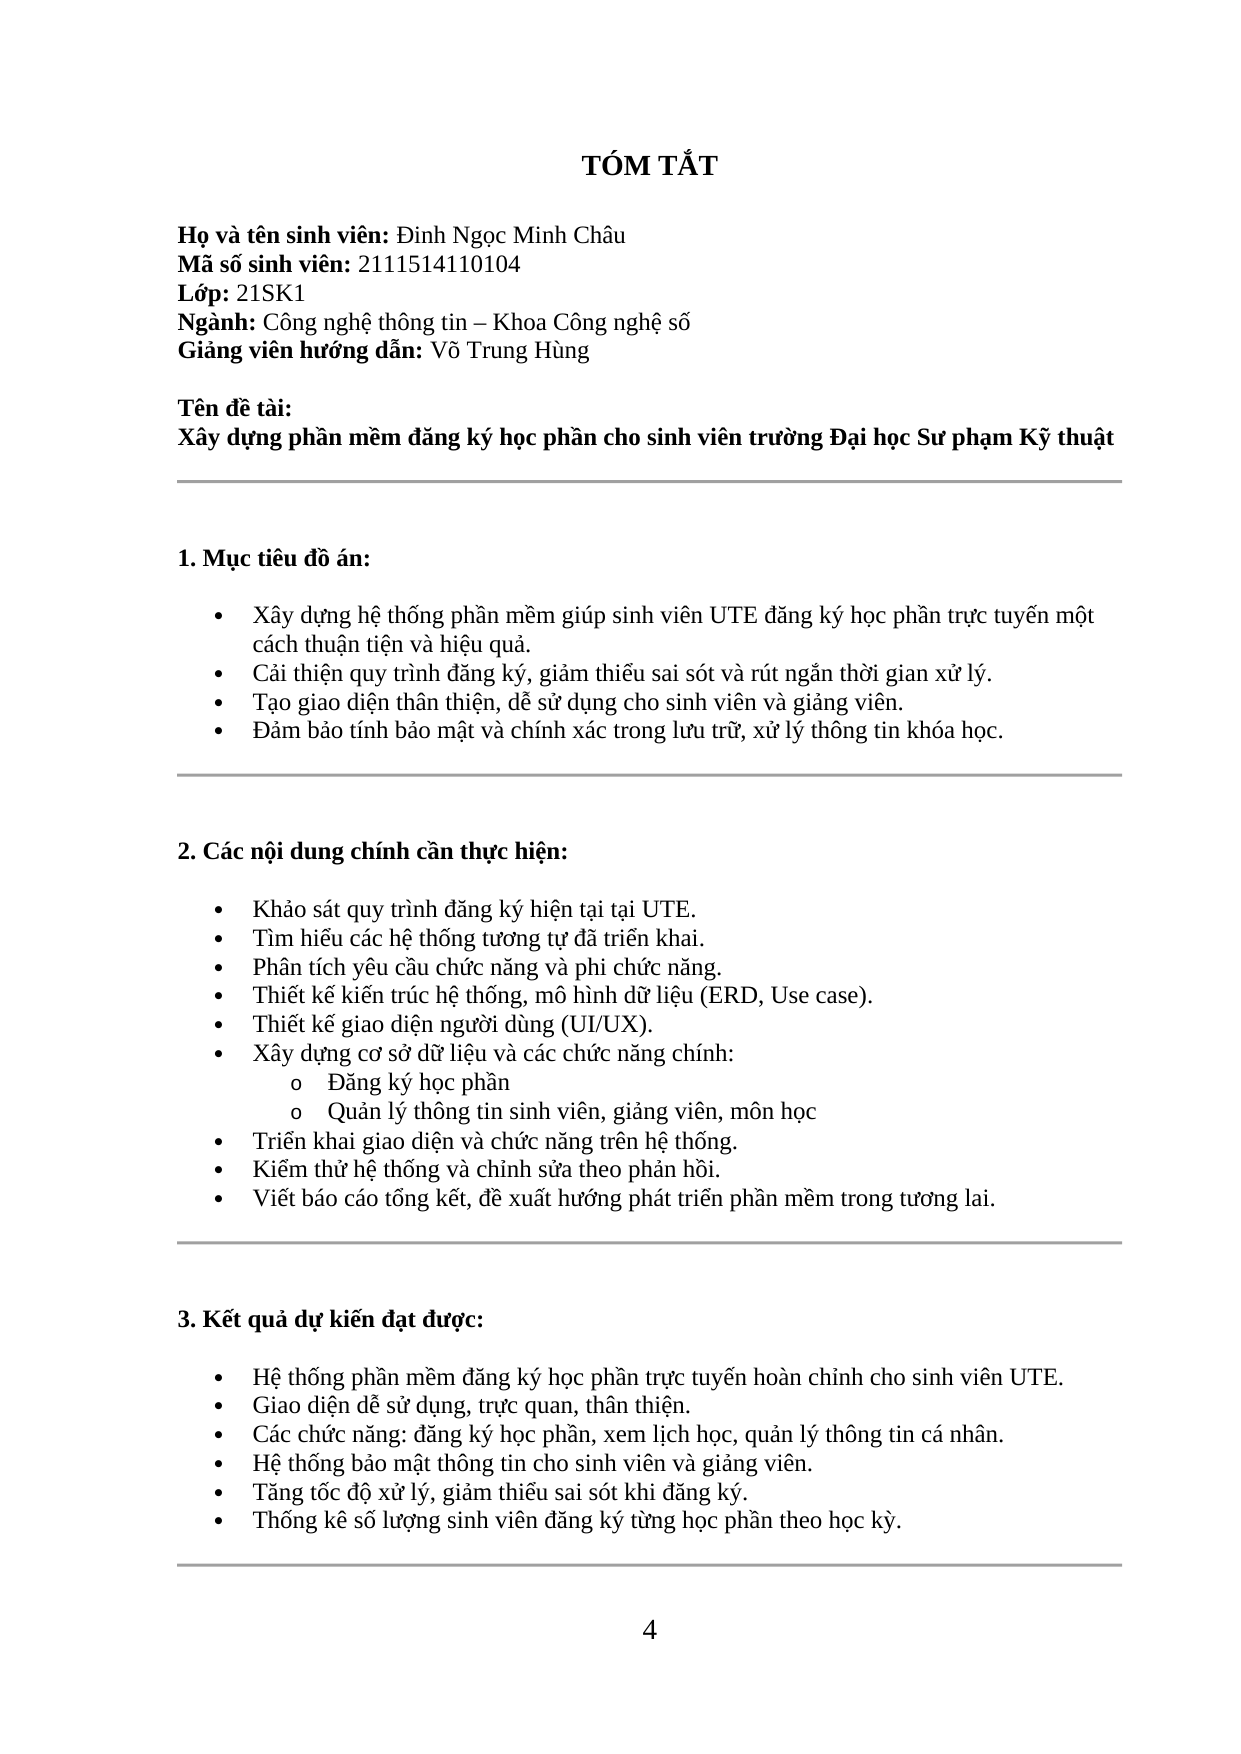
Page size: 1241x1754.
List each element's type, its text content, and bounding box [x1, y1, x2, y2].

list Thiết kế giao diện người dùng (UI/UX). [215, 1009, 1122, 1038]
list Tìm hiểu các hệ thống tương tự đã triển khai. [215, 923, 1122, 952]
list Triển khai giao diện và chức năng trên hệ thống. [215, 1126, 1122, 1154]
list Cải thiện quy trình đăng ký, giảm thiểu sai sót và rút ngắn thời gian xử lý. [215, 658, 1122, 687]
list Tăng tốc độ xử lý, giảm thiểu sai sót khi đăng ký. [215, 1477, 1122, 1506]
list Thống kê số lượng sinh viên đăng ký từng học phần theo học kỳ. [215, 1506, 1122, 1534]
list Các chức năng: đăng ký học phần, xem lịch học, quản lý thông tin cá nhân. [215, 1419, 1122, 1448]
list Giao diện dễ sử dụng, trực quan, thân thiện. [215, 1391, 1122, 1419]
list Quản lý thông tin sinh viên, giảng viên, môn học [290, 1096, 1122, 1126]
text Tên đề tài: Xây dựng phần mềm đăng ký học phần cho sinh viên trường Đại học Sư phạm Kỹ thuật [177, 393, 1122, 451]
list Xây dựng cơ sở dữ liệu và các chức năng chính: [215, 1038, 1122, 1067]
text 1. Mục tiêu đồ án: [177, 543, 1122, 571]
list Xây dựng hệ thống phần mềm giúp sinh viên UTE đăng ký học phần trực tuyến một cách thuận tiện và hiệu quả. [215, 601, 1122, 658]
list Phân tích yêu cầu chức năng và phi chức năng. [215, 952, 1122, 980]
text 3. Kết quả dự kiến đạt được: [177, 1304, 1122, 1333]
list Viết báo cáo tổng kết, đề xuất hướng phát triển phần mềm trong tương lai. [215, 1183, 1122, 1212]
list Đăng ký học phần [290, 1067, 1122, 1096]
list Đảm bảo tính bảo mật và chính xác trong lưu trữ, xử lý thông tin khóa học. [215, 716, 1122, 744]
list Hệ thống bảo mật thông tin cho sinh viên và giảng viên. [215, 1448, 1122, 1477]
list Hệ thống phần mềm đăng ký học phần trực tuyến hoàn chỉnh cho sinh viên UTE. [215, 1362, 1122, 1391]
list Khảo sát quy trình đăng ký hiện tại tại UTE. [215, 894, 1122, 923]
list Tạo giao diện thân thiện, dễ sử dụng cho sinh viên và giảng viên. [215, 687, 1122, 716]
text 2. Các nội dung chính cần thực hiện: [177, 836, 1122, 865]
text TÓM TẮT [177, 148, 1122, 181]
list Thiết kế kiến trúc hệ thống, mô hình dữ liệu (ERD, Use case). [215, 980, 1122, 1009]
list Kiểm thử hệ thống và chỉnh sửa theo phản hồi. [215, 1154, 1122, 1183]
text Họ và tên sinh viên: Đinh Ngọc Minh Châu Mã số sinh viên: 2111514110104 Lớp: 21SK1 Ngành: Công nghệ thông tin – Khoa Công nghệ số Giảng viên hướng dẫn: Võ Trung Hùng [177, 220, 1122, 364]
